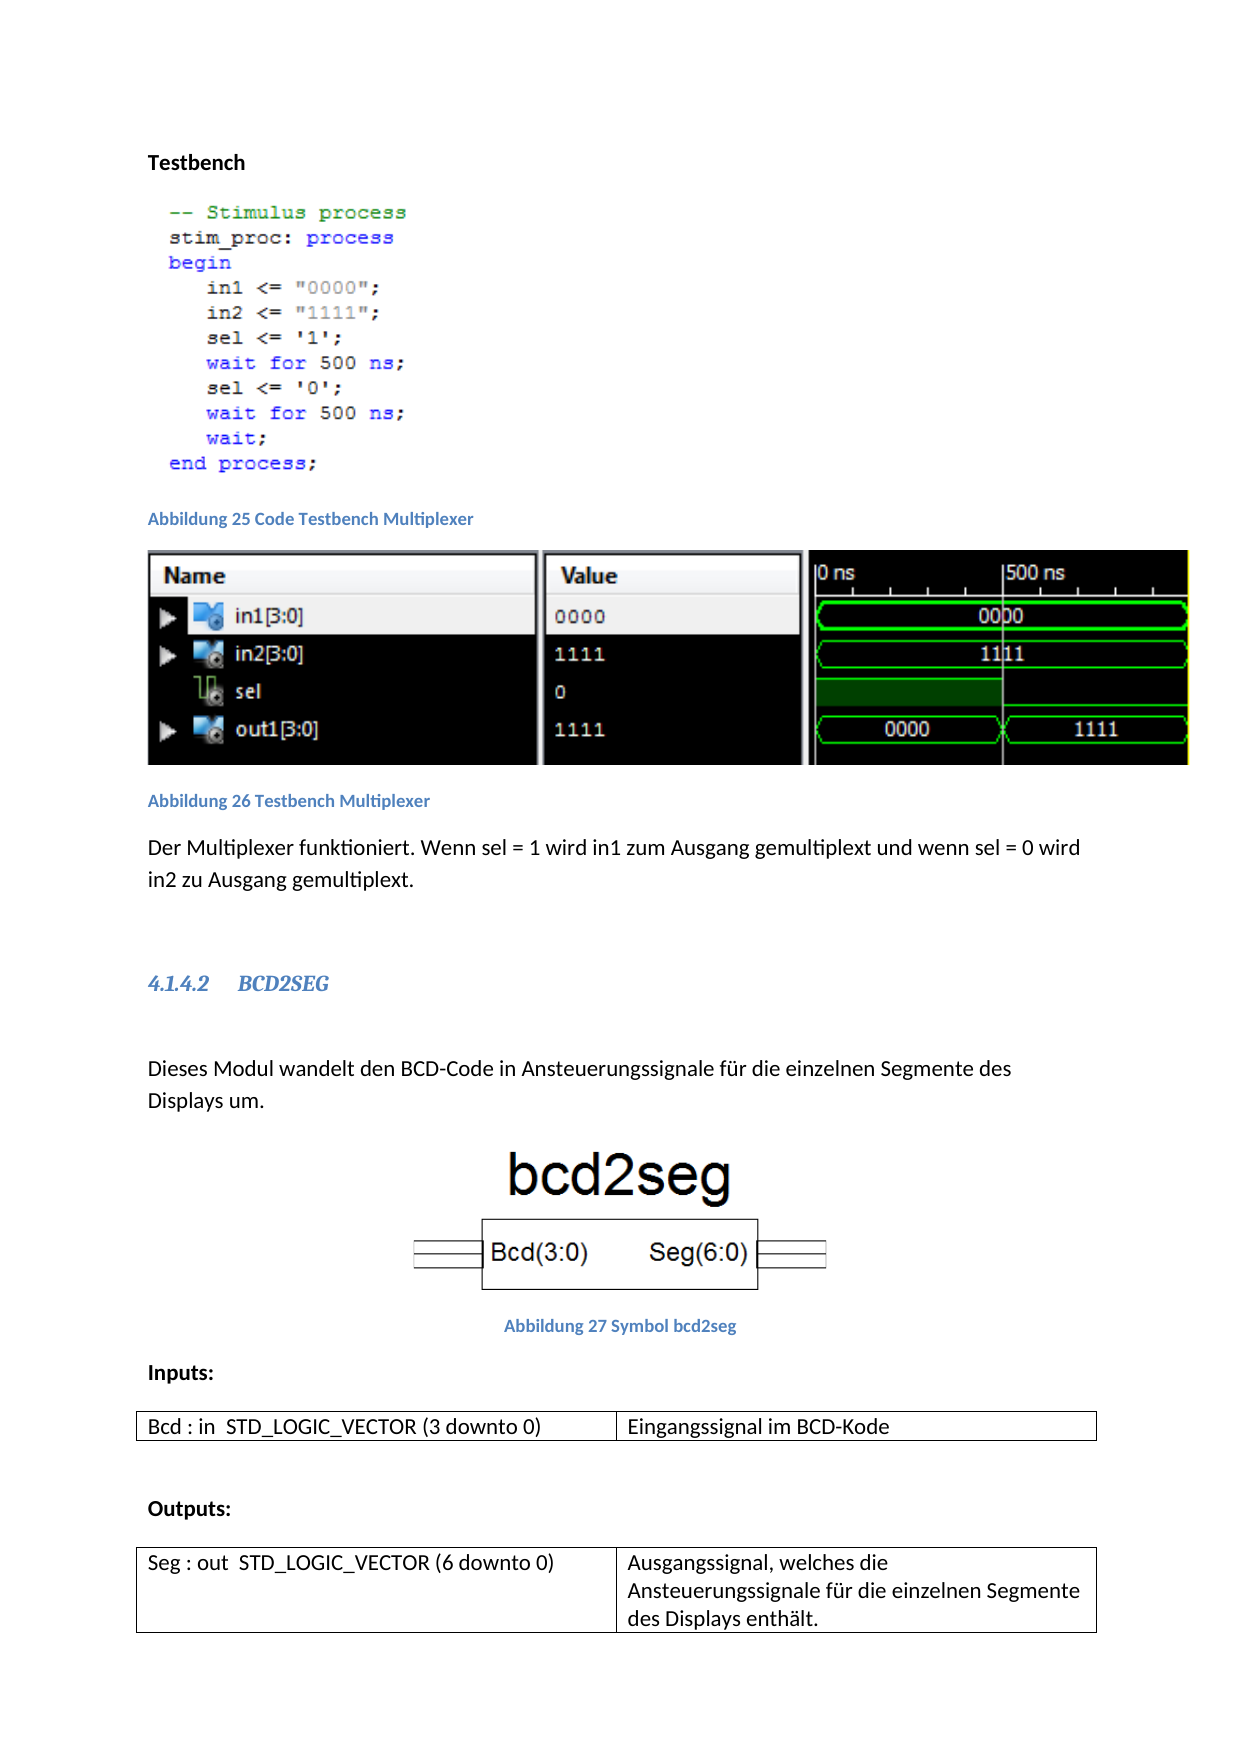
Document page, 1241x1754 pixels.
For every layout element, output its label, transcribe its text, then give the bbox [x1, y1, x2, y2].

table_header Eingangssignal im BCD-Kode [617, 1412, 1096, 1440]
table_header Bcd : in STD_LOGIC_VECTOR (3 downto 0) [137, 1412, 616, 1440]
text Dieses Modul wandelt den BCD-Code in Ansteuerungssignale für die einzelnen Segmente des Displays um. [148, 1054, 1093, 1115]
table_header Seg : out STD_LOGIC_VECTOR (6 downto 0) [137, 1548, 616, 1632]
text Der Multiplexer funktioniert. Wenn sel = 1 wird in1 zum Ausgang gemultiplext und wenn sel = 0 wird in2 zu Ausgang gemultiplext. [148, 833, 1093, 893]
picture [147, 550, 1190, 765]
picture [413, 1139, 827, 1290]
table_header Ausgangssignal, welches die Ansteuerungssignale für die einzelnen Segmente des Displays enthält. [617, 1548, 1096, 1632]
subtitle BCD2SEG [148, 971, 1093, 998]
text Testbench [148, 148, 1093, 176]
text Outputs: [148, 1494, 1093, 1522]
text Inputs: [148, 1358, 1093, 1386]
picture [147, 200, 448, 482]
